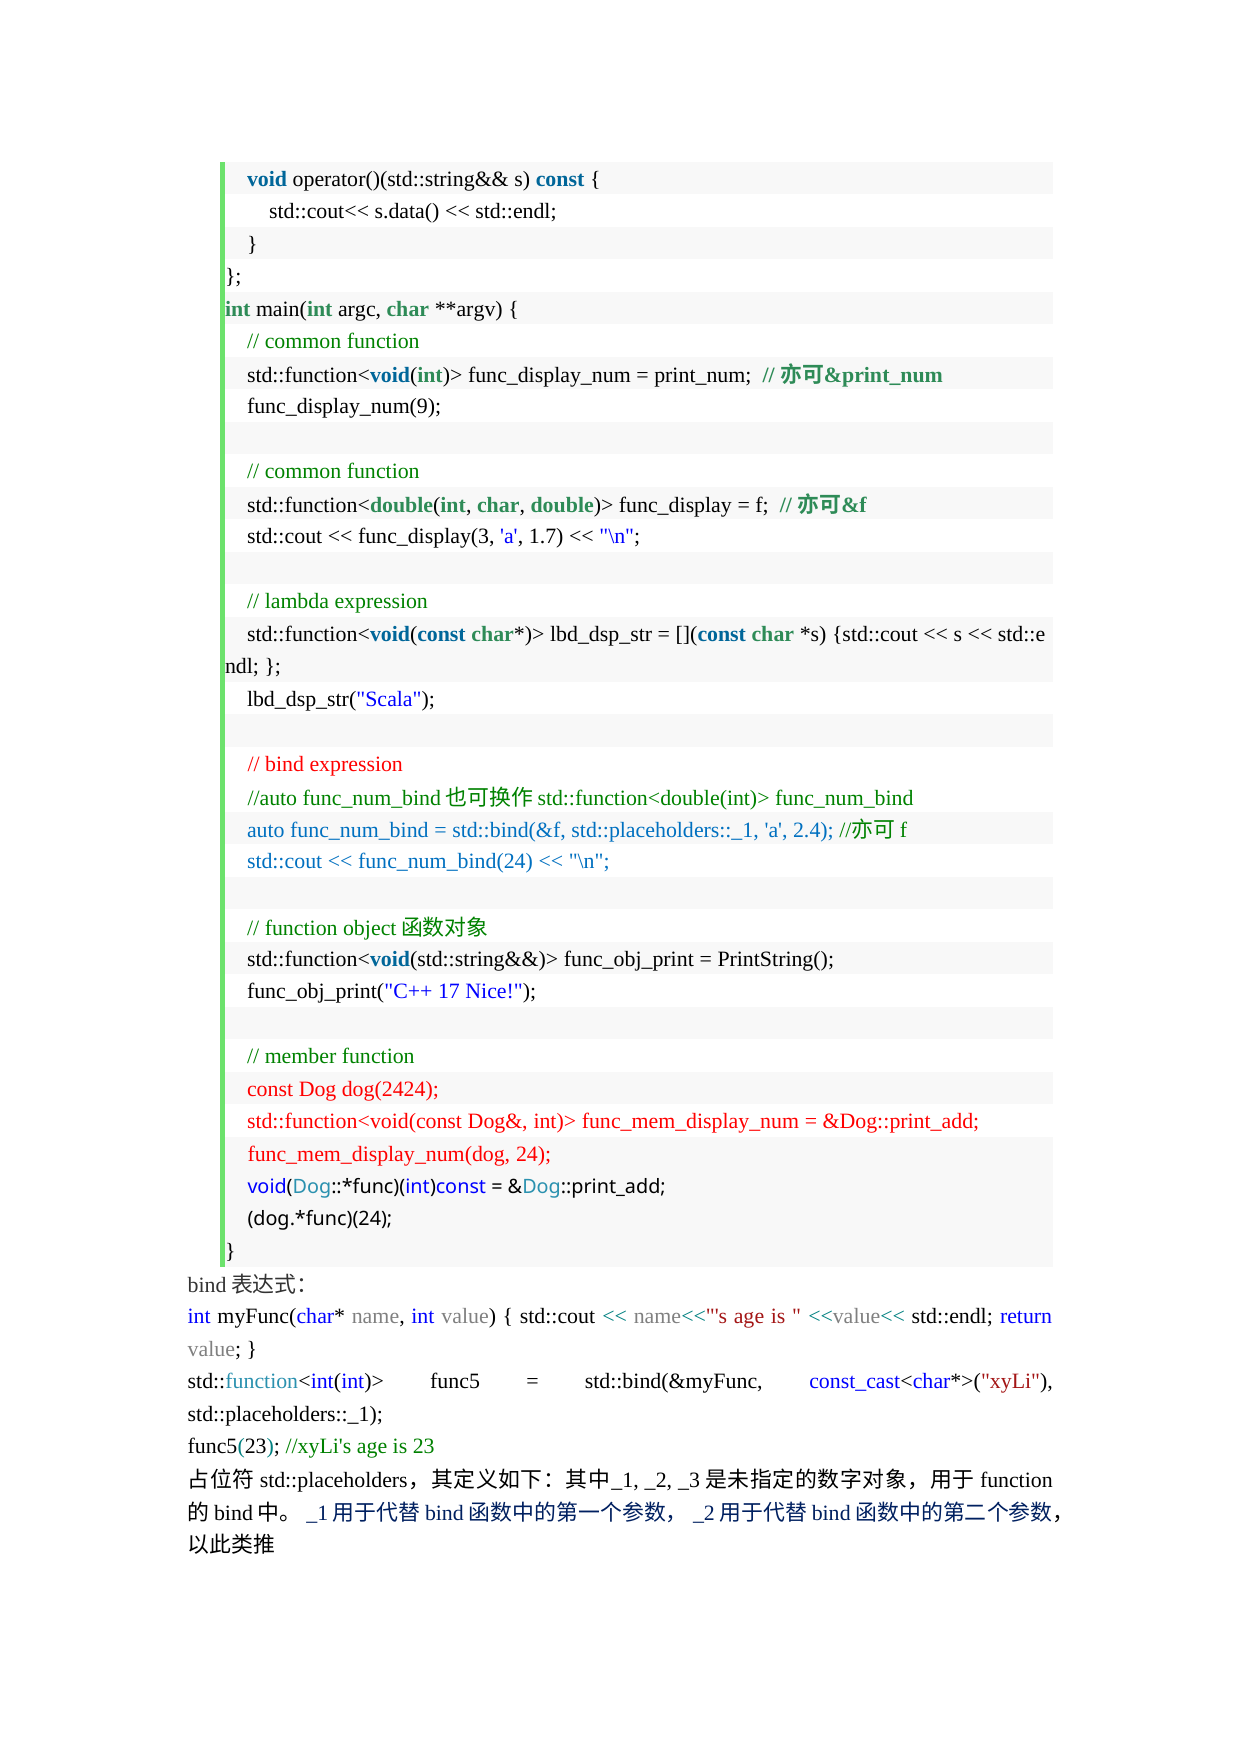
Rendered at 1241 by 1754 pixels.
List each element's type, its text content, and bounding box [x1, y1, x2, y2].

text std::function<void(const char*)> lbd_dsp_str = [](const char *s) {std::cout << s << std::endl; }; [225, 617, 1053, 682]
text void(Dog::*func)(int)const = &Dog::print_add; [225, 1169, 1053, 1202]
text } [225, 1234, 1053, 1267]
text // function object函数对象 [225, 909, 1053, 942]
text // bind expression [225, 747, 1053, 779]
text void operator()(std::string&& s) const { [225, 162, 1053, 194]
text func_obj_print("C++ 17 Nice!"); [225, 974, 1053, 1007]
text std::function<int(int)> func5 = std::bind(&myFunc, const_cast<char*>("xyLi"), std::placeholders::_1); [187, 1364, 1053, 1429]
text std::function<void(int)> func_display_num = print_num; // 亦可&print_num [225, 357, 1053, 389]
text 占位符std::placeholders，其定义如下：其中_1, _2, _3是未指定的数字对象，用于function的bind中。 _1用于代替bind函数中的第一个参数， _2用于代替bind函数中的第二个参数，以此类推 [187, 1462, 1053, 1559]
text func_display_num(9); [225, 389, 1053, 422]
text std::function<void(const Dog&, int)> func_mem_display_num = &Dog::print_add; [225, 1104, 1053, 1137]
text lbd_dsp_str("Scala"); [225, 682, 1053, 714]
text std::cout << func_display(3, 'a', 1.7) << "\n"; [225, 519, 1053, 552]
text // common function [225, 454, 1053, 487]
text func_mem_display_num(dog, 24); [225, 1137, 1053, 1169]
text bind表达式： [187, 1267, 1053, 1299]
text const Dog dog(2424); [225, 1072, 1053, 1104]
text // member function [225, 1039, 1053, 1072]
text std::function<double(int, char, double)> func_display = f; // 亦可&f [225, 487, 1053, 519]
text } [225, 227, 1053, 259]
text std::cout<< s.data() << std::endl; [225, 194, 1053, 227]
text func5(23); //xyLi's age is 23 [187, 1429, 1053, 1462]
text int main(int argc, char **argv) { [225, 292, 1053, 324]
text auto func_num_bind = std::bind(&f, std::placeholders::_1, 'a', 2.4); //亦可f [225, 812, 1053, 844]
text std::cout << func_num_bind(24) << "\n"; [225, 844, 1053, 877]
text int myFunc(char* name, int value) { std::cout << name<<"'s age is " <<value<< std::endl; return value; } [187, 1299, 1053, 1364]
text }; [225, 259, 1053, 292]
text //auto func_num_bind也可换作std::function<double(int)> func_num_bind [225, 779, 1053, 812]
text // lambda expression [225, 584, 1053, 617]
text (dog.*func)(24); [225, 1202, 1053, 1234]
text // common function [225, 324, 1053, 357]
text std::function<void(std::string&&)> func_obj_print = PrintString(); [225, 942, 1053, 974]
